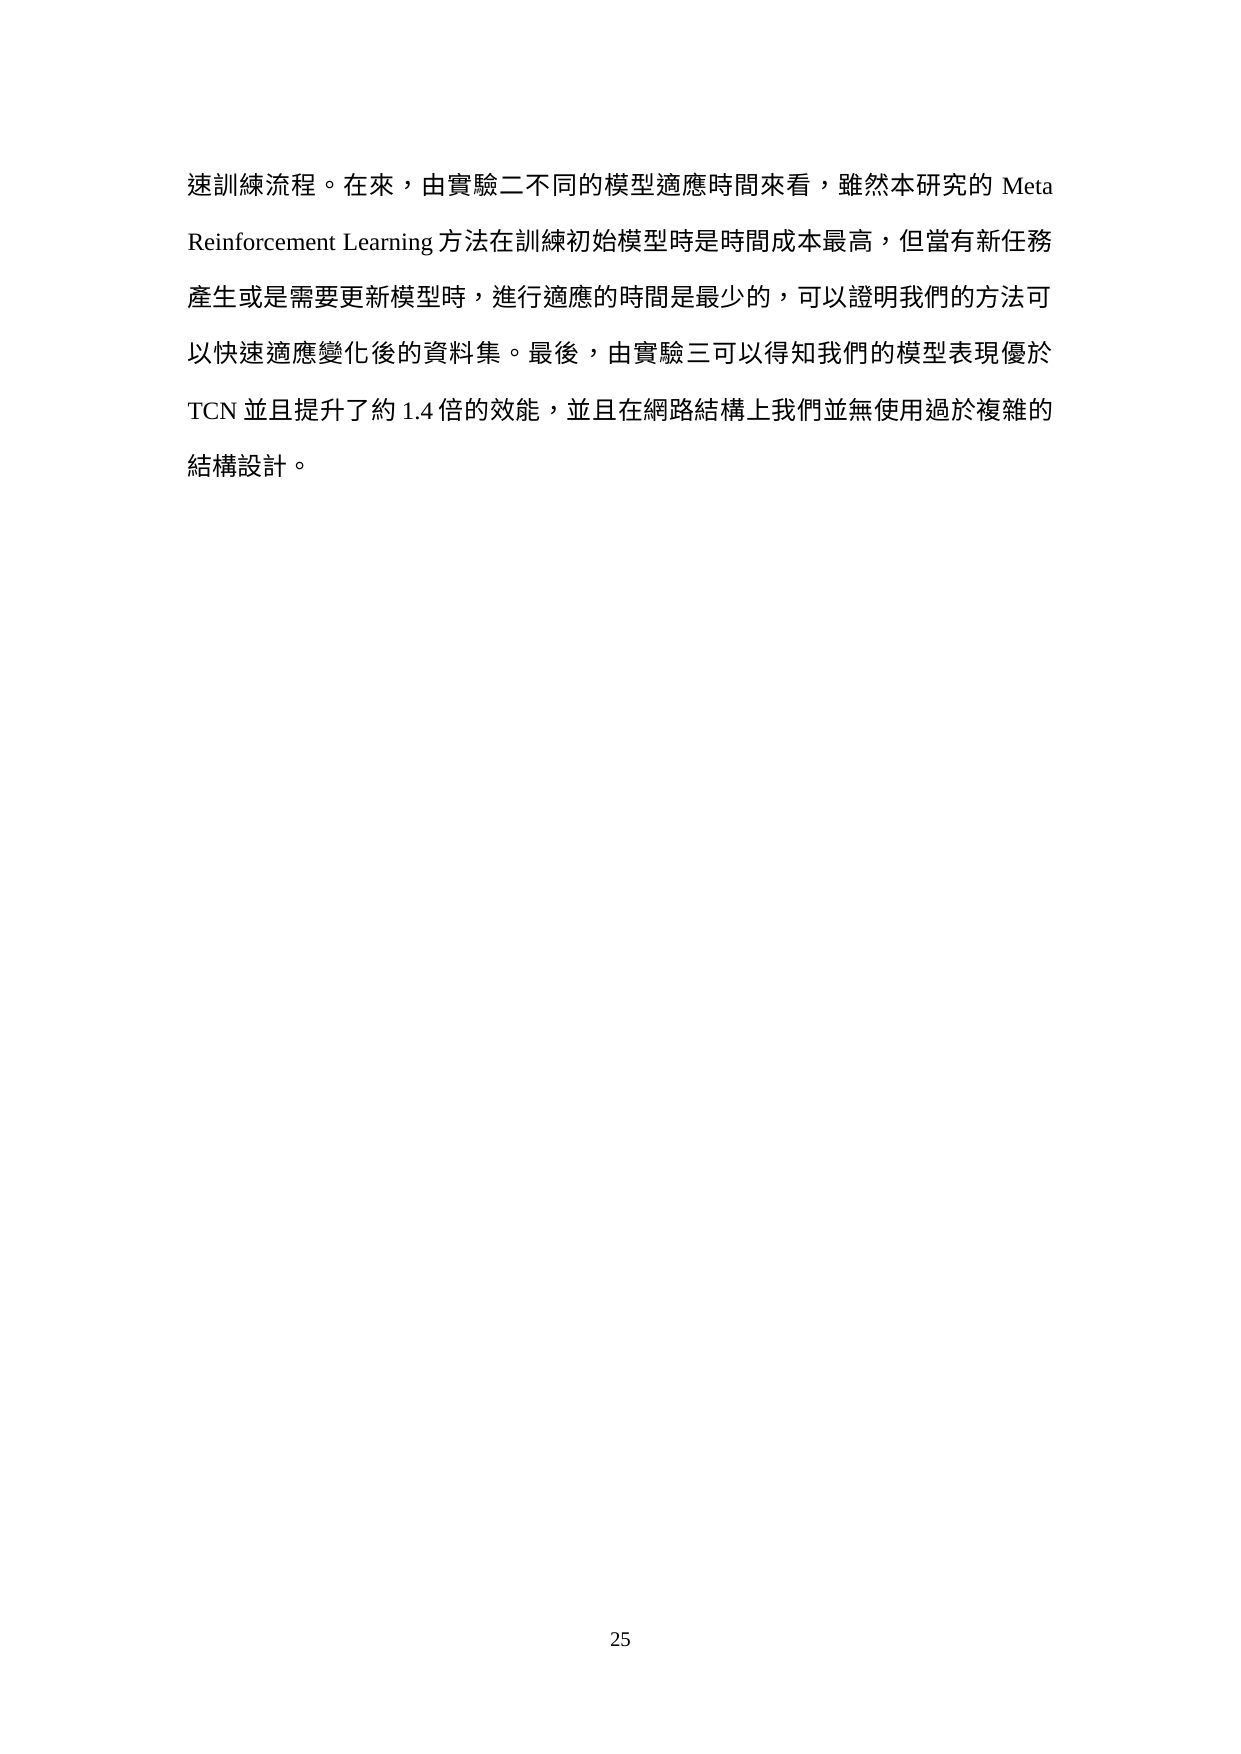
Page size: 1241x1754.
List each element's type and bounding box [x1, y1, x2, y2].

text [187, 164, 1053, 483]
